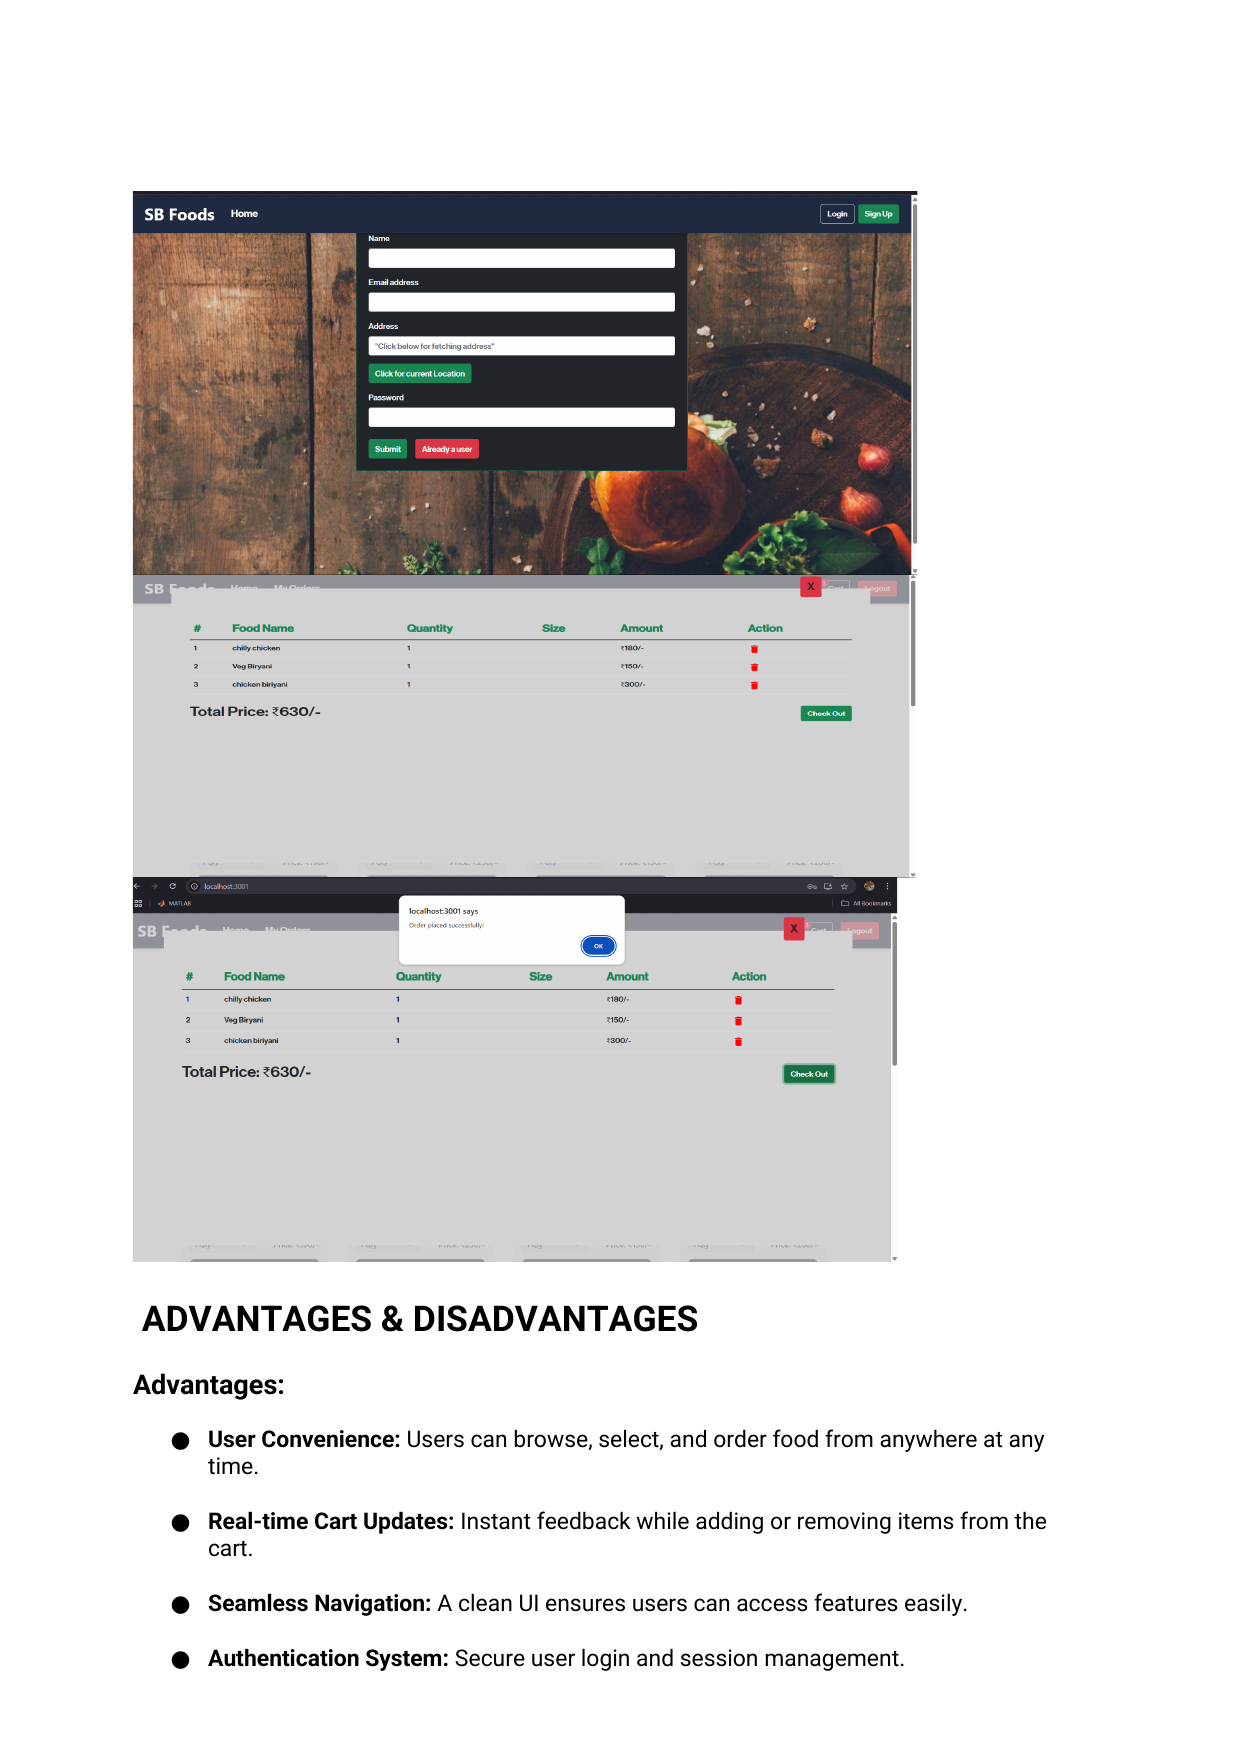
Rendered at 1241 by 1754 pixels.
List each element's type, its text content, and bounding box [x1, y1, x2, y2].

list Seamless Navigation: A clean UI ensures users can access features easily. [170, 1590, 1093, 1645]
subtitle ADVANTAGES & DISADVANTAGES [133, 1299, 1093, 1340]
subtitle Advantages: [133, 1369, 1093, 1401]
picture [132, 191, 918, 1262]
list User Convenience: Users can browse, select, and order food from anywhere at any time. [170, 1426, 1093, 1508]
list Real-time Cart Updates: Instant feedback while adding or removing items from the cart. [170, 1508, 1093, 1590]
list Authentication System: Secure user login and session management. [170, 1645, 1093, 1700]
